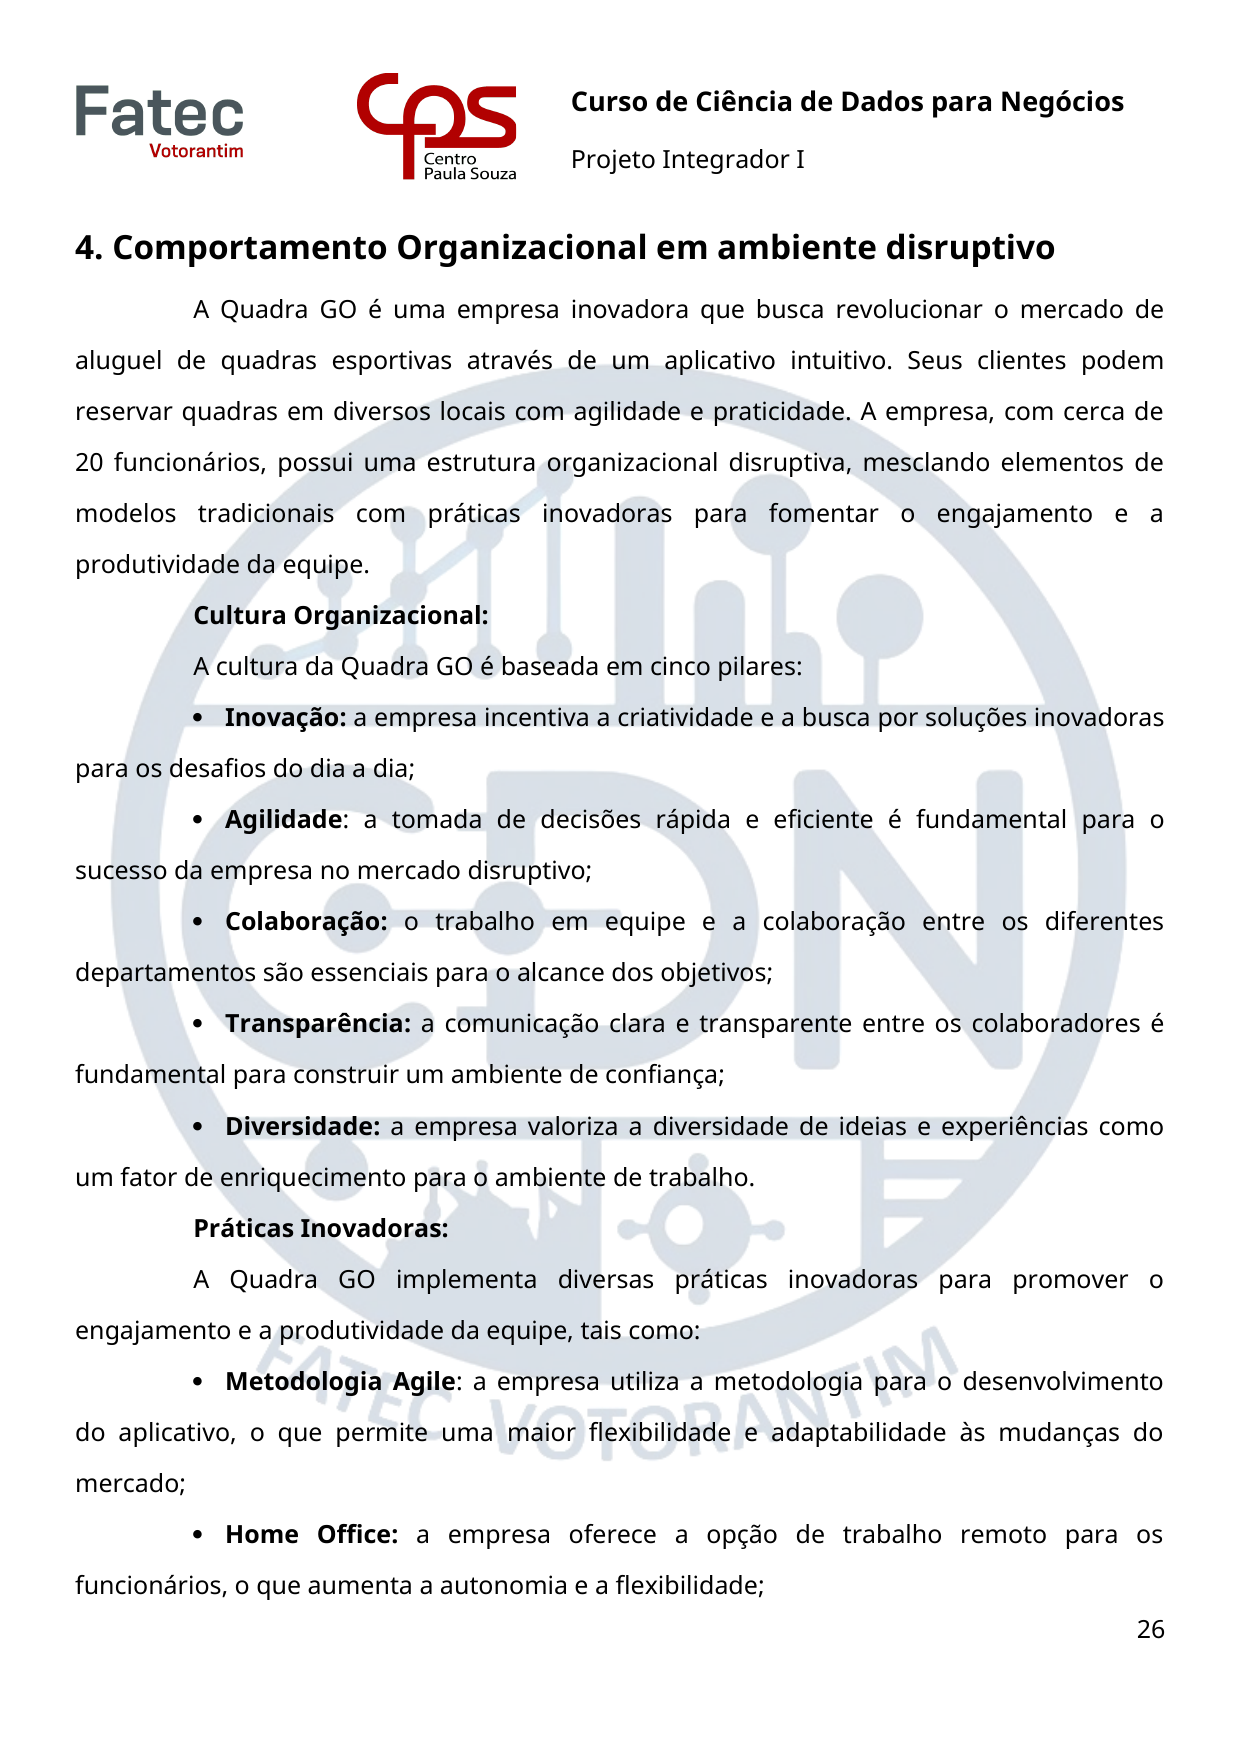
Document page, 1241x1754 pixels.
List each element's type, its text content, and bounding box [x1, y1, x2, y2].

text A cultura da Quadra GO é baseada em cinco pilares: [75, 649, 1165, 683]
list Inovação: a empresa incentiva a criatividade e a busca por soluções inovadoras para os desafios do dia a dia; [75, 700, 1165, 785]
text 4. Comportamento Organizacional em ambiente disruptivo [75, 223, 1165, 269]
text Práticas Inovadoras: [75, 1210, 1165, 1244]
list Diversidade: a empresa valoriza a diversidade de ideias e experiências como um fator de enriquecimento para o ambiente de trabalho. [75, 1108, 1165, 1193]
list Metodologia Agile: a empresa utiliza a metodologia para o desenvolvimento do aplicativo, o que permite uma maior flexibilidade e adaptabilidade às mudanças do mercado; [75, 1363, 1165, 1499]
list Home Office: a empresa oferece a opção de trabalho remoto para os funcionários, o que aumenta a autonomia e a flexibilidade; [75, 1517, 1165, 1602]
text Cultura Organizacional: [75, 598, 1165, 632]
text A Quadra GO implementa diversas práticas inovadoras para promover o engajamento e a produtividade da equipe, tais como: [75, 1261, 1165, 1346]
list Agilidade: a tomada de decisões rápida e eficiente é fundamental para o sucesso da empresa no mercado disruptivo; [75, 802, 1165, 887]
picture [75, 73, 517, 190]
list Colaboração: o trabalho em equipe e a colaboração entre os diferentes departamentos são essenciais para o alcance dos objetivos; [75, 904, 1165, 989]
list Transparência: a comunicação clara e transparente entre os colaboradores é fundamental para construir um ambiente de confiança; [75, 1006, 1165, 1091]
text A Quadra GO é uma empresa inovadora que busca revolucionar o mercado de aluguel de quadras esportivas através de um aplicativo intuitivo. Seus clientes podem reservar quadras em diversos locais com agilidade e praticidade. A empresa, com cerca de 20 funcionários, possui uma estrutura organizacional disruptiva, mesclando elementos de modelos tradicionais com práticas inovadoras para fomentar o engajamento e a produtividade da equipe. [75, 292, 1165, 581]
